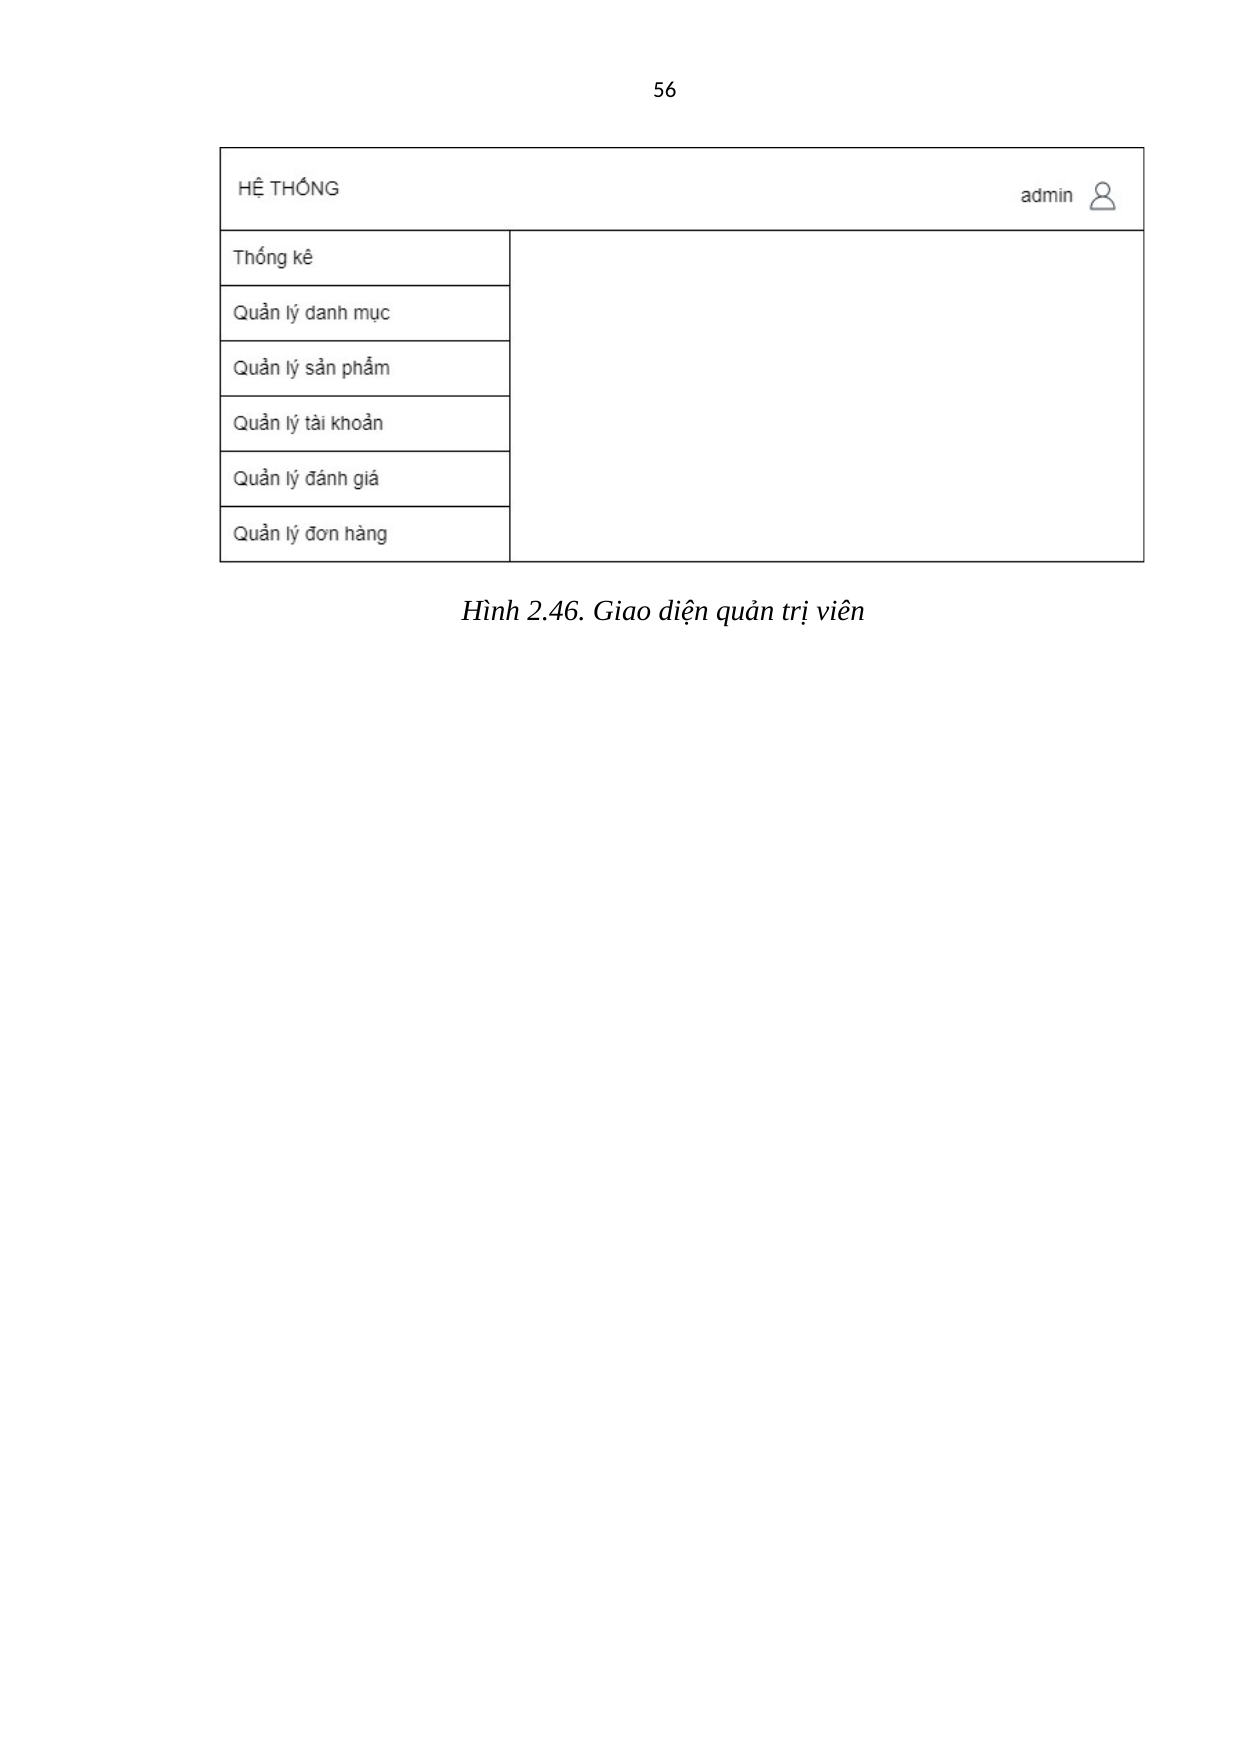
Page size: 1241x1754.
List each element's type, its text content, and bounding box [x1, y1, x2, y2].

picture [206, 147, 1145, 564]
